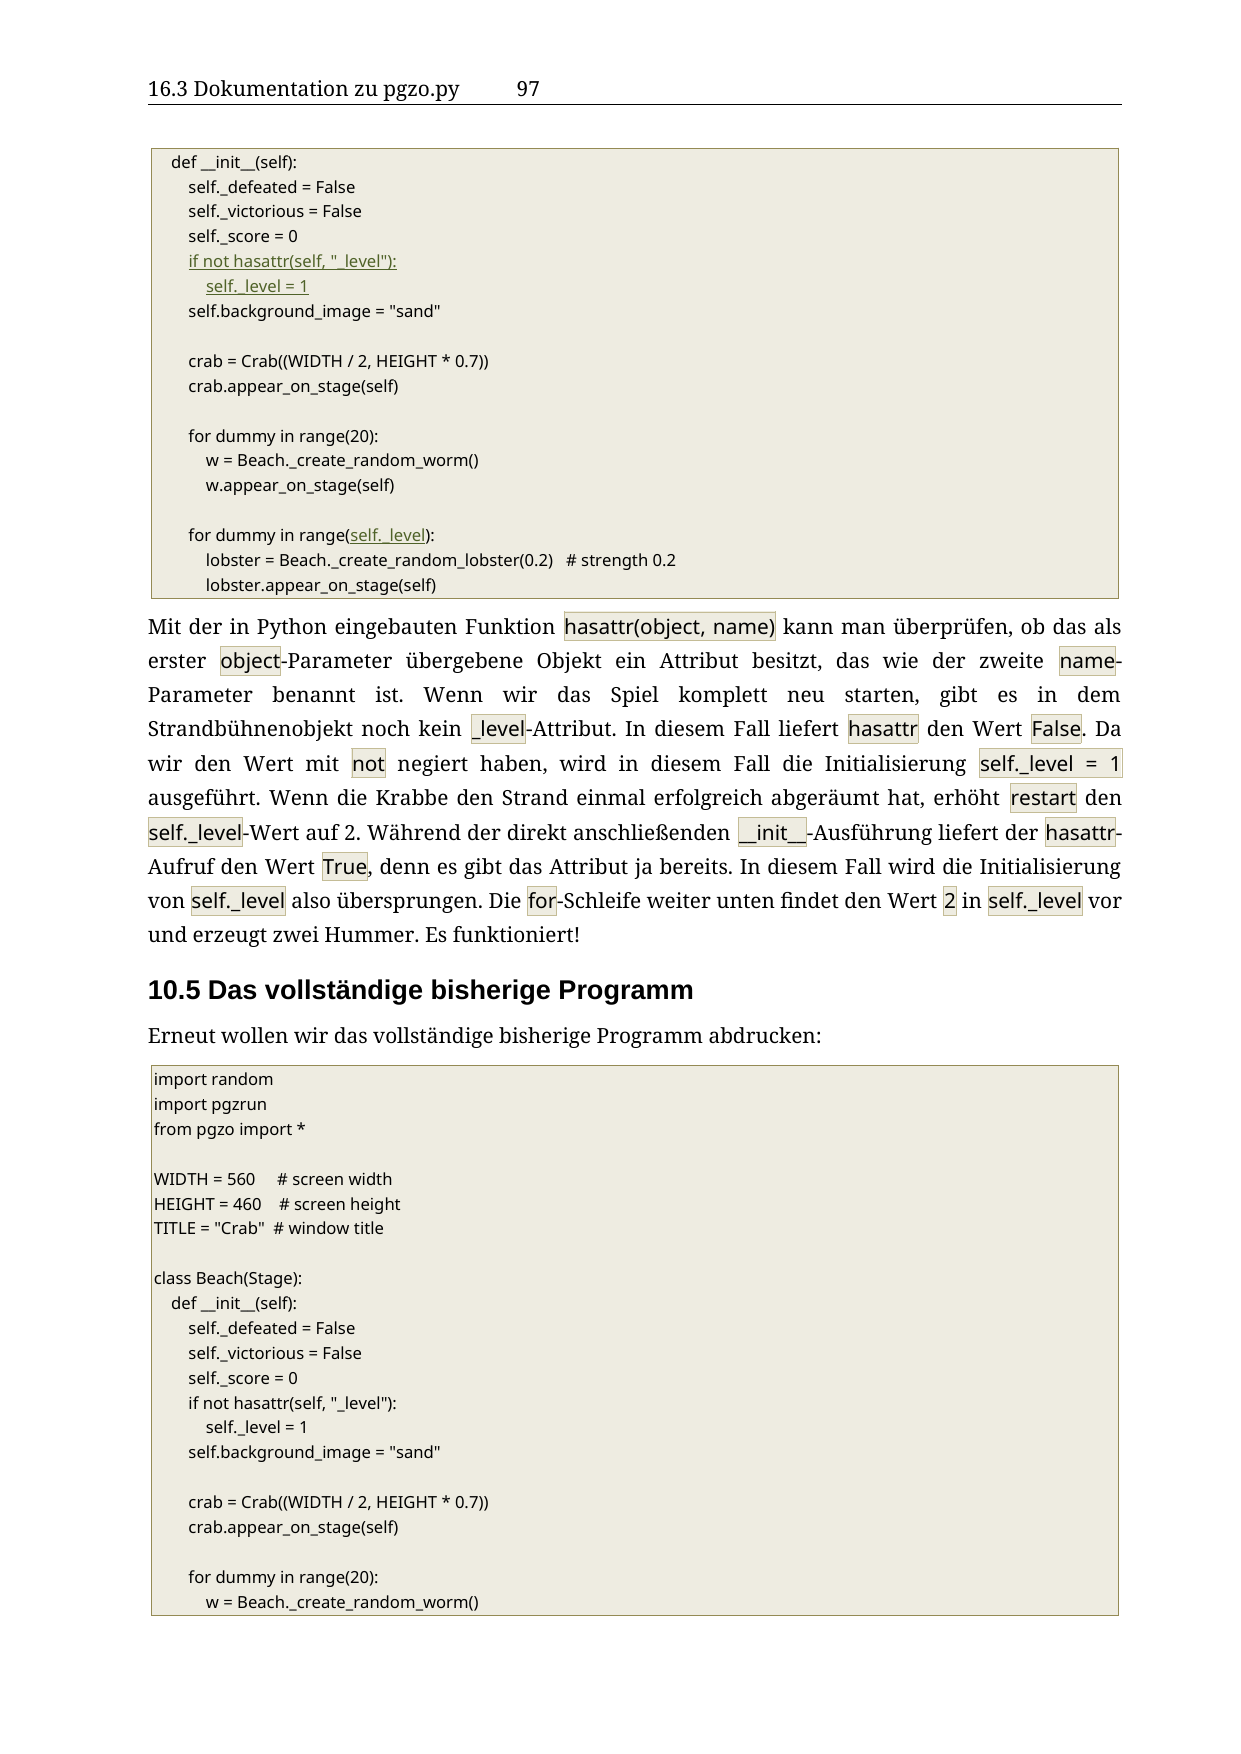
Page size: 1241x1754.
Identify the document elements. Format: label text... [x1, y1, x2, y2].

text HEIGHT = 460 # screen height [152, 1189, 1118, 1214]
text crab.appear_on_stage(self) [152, 372, 1118, 397]
text for dummy in range(20): [152, 1563, 1118, 1588]
text crab = Crab((WIDTH / 2, HEIGHT * 0.7)) [152, 1488, 1118, 1513]
text self._victorious = False [152, 197, 1118, 222]
text for dummy in range(self._level): [152, 521, 1118, 546]
text Erneut wollen wir das vollständige bisherige Programm abdrucken: [148, 1021, 1122, 1050]
text WIDTH = 560 # screen width [152, 1164, 1118, 1189]
subtitle Das vollständige bisherige Programm [148, 974, 1122, 1006]
text w = Beach._create_random_worm() [152, 1588, 1118, 1615]
text lobster.appear_on_stage(self) [152, 571, 1118, 598]
text import random [152, 1066, 1118, 1090]
text from pgzo import * [152, 1115, 1118, 1140]
text TITLE = "Crab" # window title [152, 1214, 1118, 1239]
text self.background_image = "sand" [152, 297, 1118, 322]
text Mit der in Python eingebauten Funktion hasattr(object, name) kann man überprüfen, ob das als erster object-Parameter übergebene Objekt ein Attribut besitzt, das wie der zweite name-Parameter benannt ist. Wenn wir das Spiel komplett neu starten, gibt es in dem Strandbühnenobjekt noch kein _level-Attribut. In diesem Fall liefert hasattr den Wert False. Da wir den Wert mit not negiert haben, wird in diesem Fall die Initialisierung self._level = 1 ausgeführt. Wenn die Krabbe den Strand einmal erfolgreich abgeräumt hat, erhöht restart den self._level-Wert auf 2. Während der direkt anschließenden __init__-Ausführung liefert der hasattr-Aufruf den Wert True, denn es gibt das Attribut ja bereits. In diesem Fall wird die Initialisierung von self._level also übersprungen. Die for-Schleife weiter unten findet den Wert 2 in self._level vor und erzeugt zwei Hummer. Es funktioniert! [148, 611, 1122, 949]
text self._defeated = False [152, 173, 1118, 197]
text class Beach(Stage): [152, 1264, 1118, 1289]
text self._score = 0 [152, 222, 1118, 247]
text if not hasattr(self, "_level"): [152, 1389, 1118, 1413]
text import pgzrun [152, 1090, 1118, 1115]
text for dummy in range(20): [152, 422, 1118, 446]
text w.appear_on_stage(self) [152, 471, 1118, 496]
text crab = Crab((WIDTH / 2, HEIGHT * 0.7)) [152, 347, 1118, 372]
text self._score = 0 [152, 1364, 1118, 1389]
text crab.appear_on_stage(self) [152, 1513, 1118, 1538]
text self._defeated = False [152, 1314, 1118, 1339]
text self._victorious = False [152, 1339, 1118, 1364]
text lobster = Beach._create_random_lobster(0.2) # strength 0.2 [152, 546, 1118, 571]
text self._level = 1 [152, 272, 1118, 297]
text def __init__(self): [152, 149, 1118, 173]
text self.background_image = "sand" [152, 1438, 1118, 1463]
text if not hasattr(self, "_level"): [152, 247, 1118, 272]
text w = Beach._create_random_worm() [152, 446, 1118, 471]
text def __init__(self): [152, 1289, 1118, 1314]
text self._level = 1 [152, 1413, 1118, 1438]
